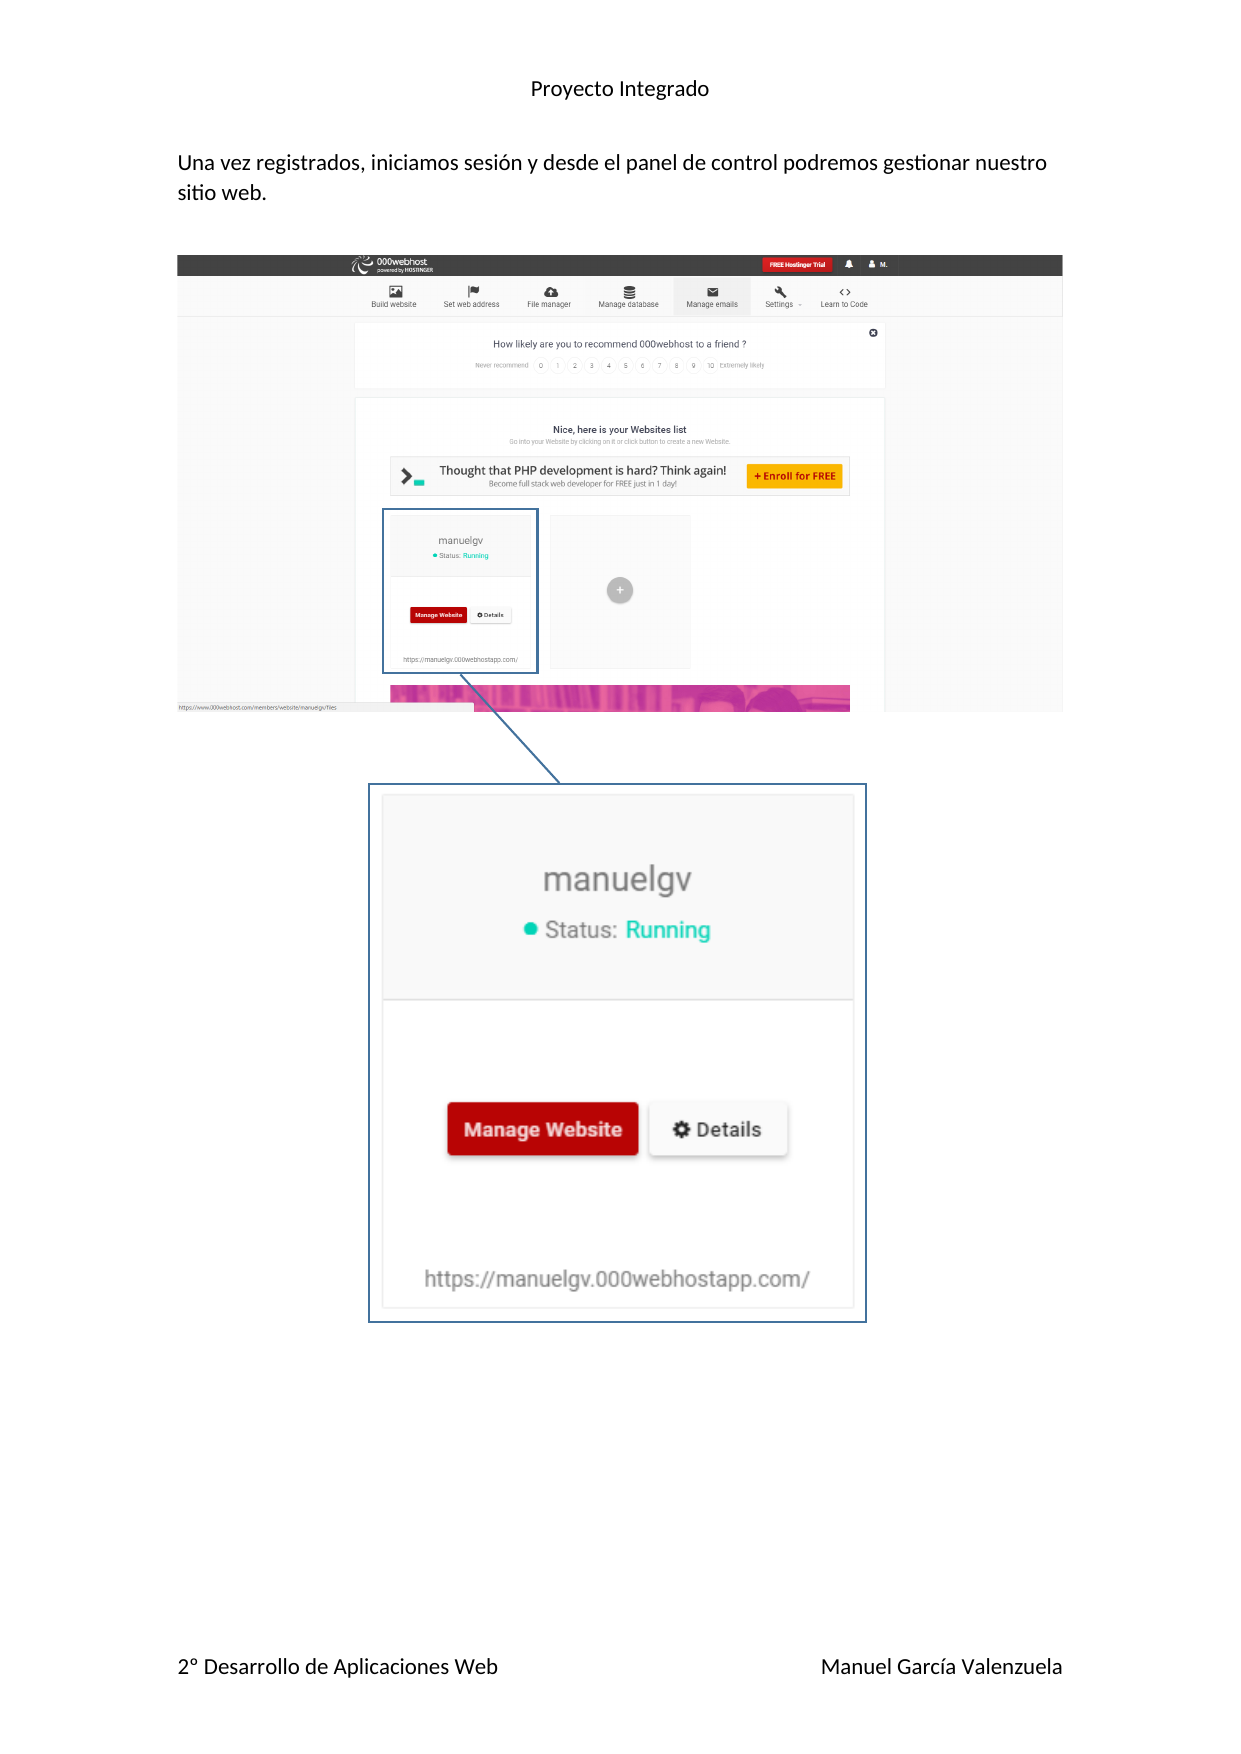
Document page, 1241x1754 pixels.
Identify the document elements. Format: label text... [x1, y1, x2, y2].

picture [370, 785, 865, 1321]
text Una vez registrados, iniciamos sesión y desde el panel de control podremos gestionar nuestro sitio web. [177, 148, 1063, 206]
picture [384, 510, 536, 672]
picture [357, 777, 883, 1334]
picture [177, 255, 1063, 712]
